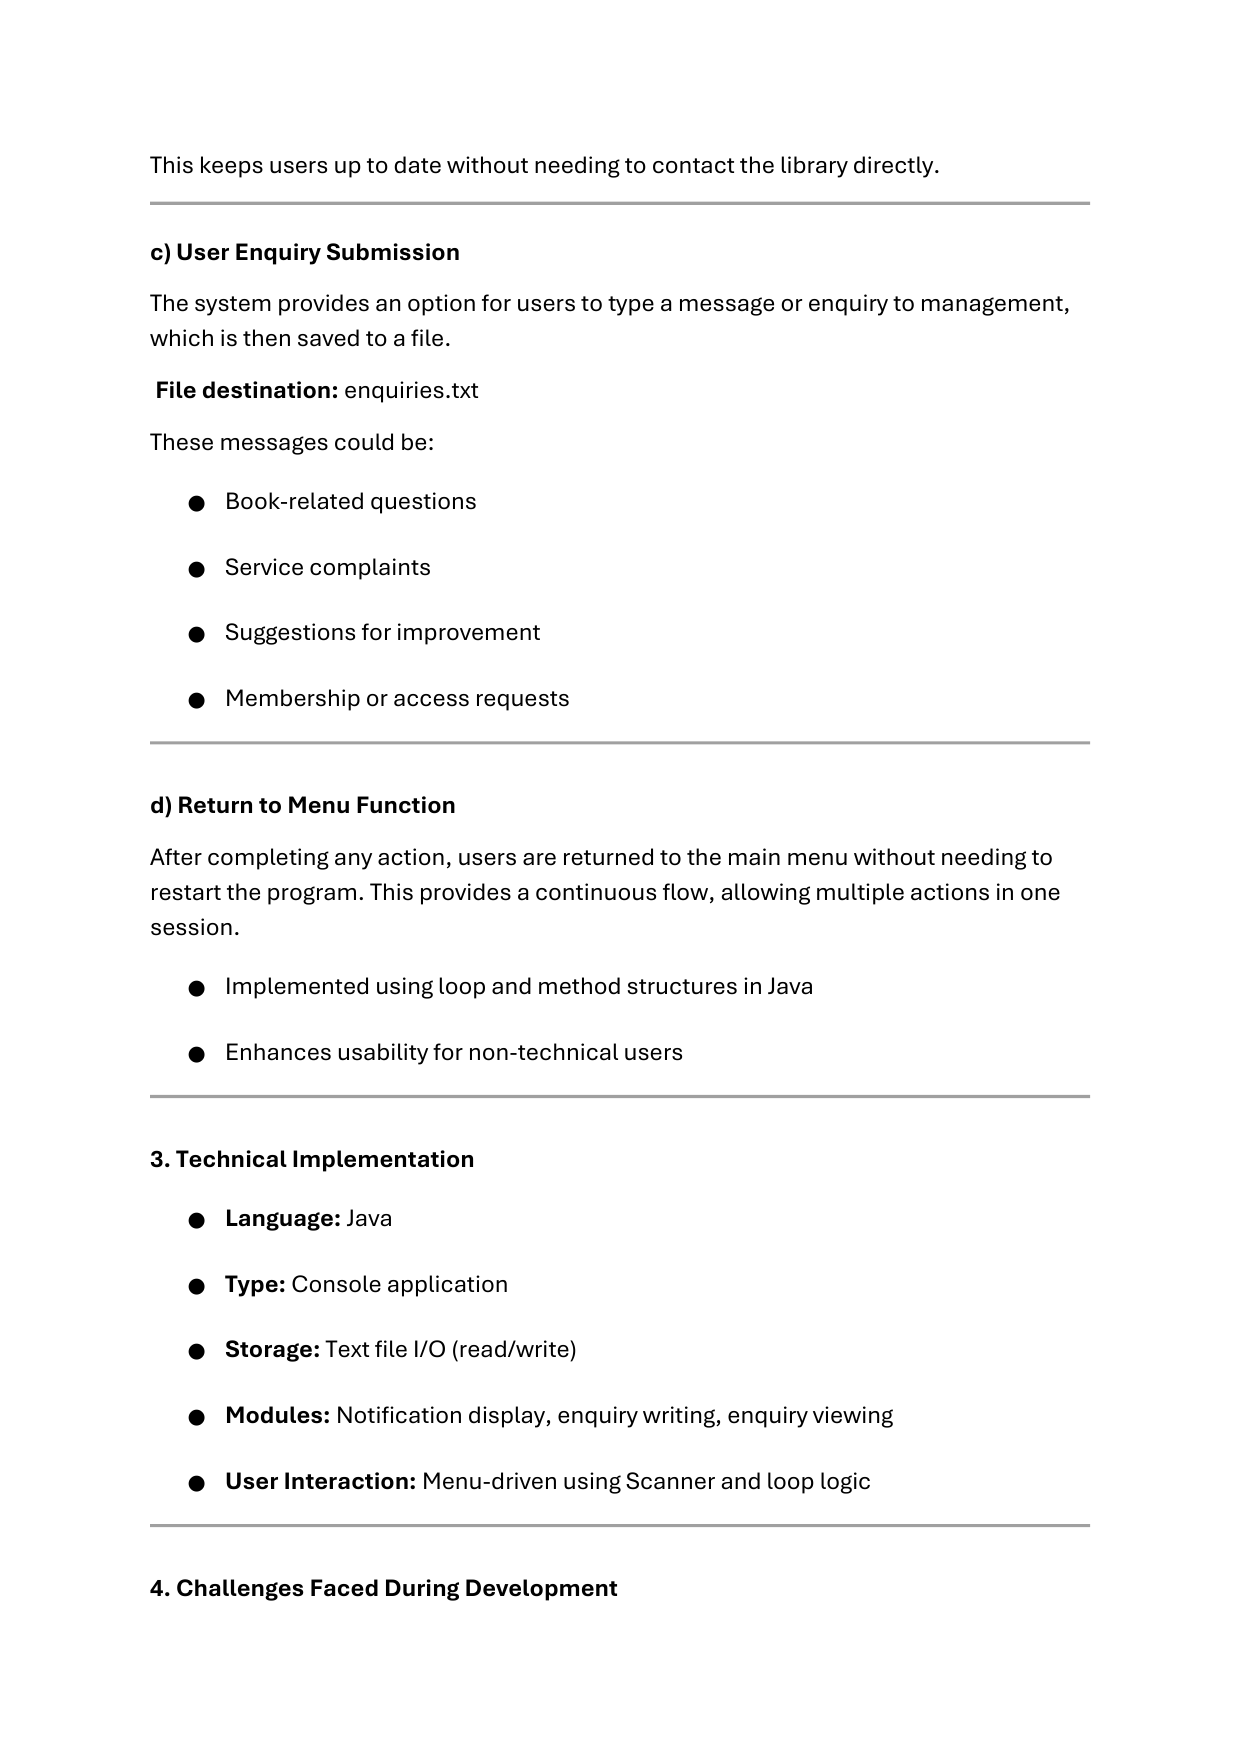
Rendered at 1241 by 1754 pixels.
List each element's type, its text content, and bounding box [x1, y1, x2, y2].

list Language: Java [187, 1195, 1090, 1238]
list User Interaction: Menu-driven using Scanner and loop logic [187, 1458, 1090, 1501]
text These messages could be: [150, 427, 1090, 457]
list Implemented using loop and method structures in Java [187, 963, 1090, 1006]
text File destination: enquiries.txt [150, 375, 1090, 406]
text d) Return to Menu Function [150, 790, 1090, 821]
list Enhances usability for non-technical users [187, 1029, 1090, 1072]
text This keeps users up to date without needing to contact the library directly. [150, 150, 1090, 181]
list Suggestions for improvement [187, 610, 1090, 652]
list Type: Console application [187, 1261, 1090, 1304]
text The system provides an option for users to type a message or enquiry to management, which is then saved to a file. [150, 288, 1090, 354]
text After completing any action, users are returned to the main menu without needing to restart the program. This provides a continuous flow, allowing multiple actions in one session. [150, 842, 1090, 942]
list Service complaints [187, 544, 1090, 587]
text c) User Enquiry Submission [150, 205, 1090, 267]
list Membership or access requests [187, 676, 1090, 718]
list Modules: Notification display, enquiry writing, enquiry viewing [187, 1393, 1090, 1435]
text 4. Challenges Faced During Development [150, 1573, 1090, 1603]
list Storage: Text file I/O (read/write) [187, 1327, 1090, 1369]
text 3. Technical Implementation [150, 1144, 1090, 1174]
list Book-related questions [187, 478, 1090, 521]
